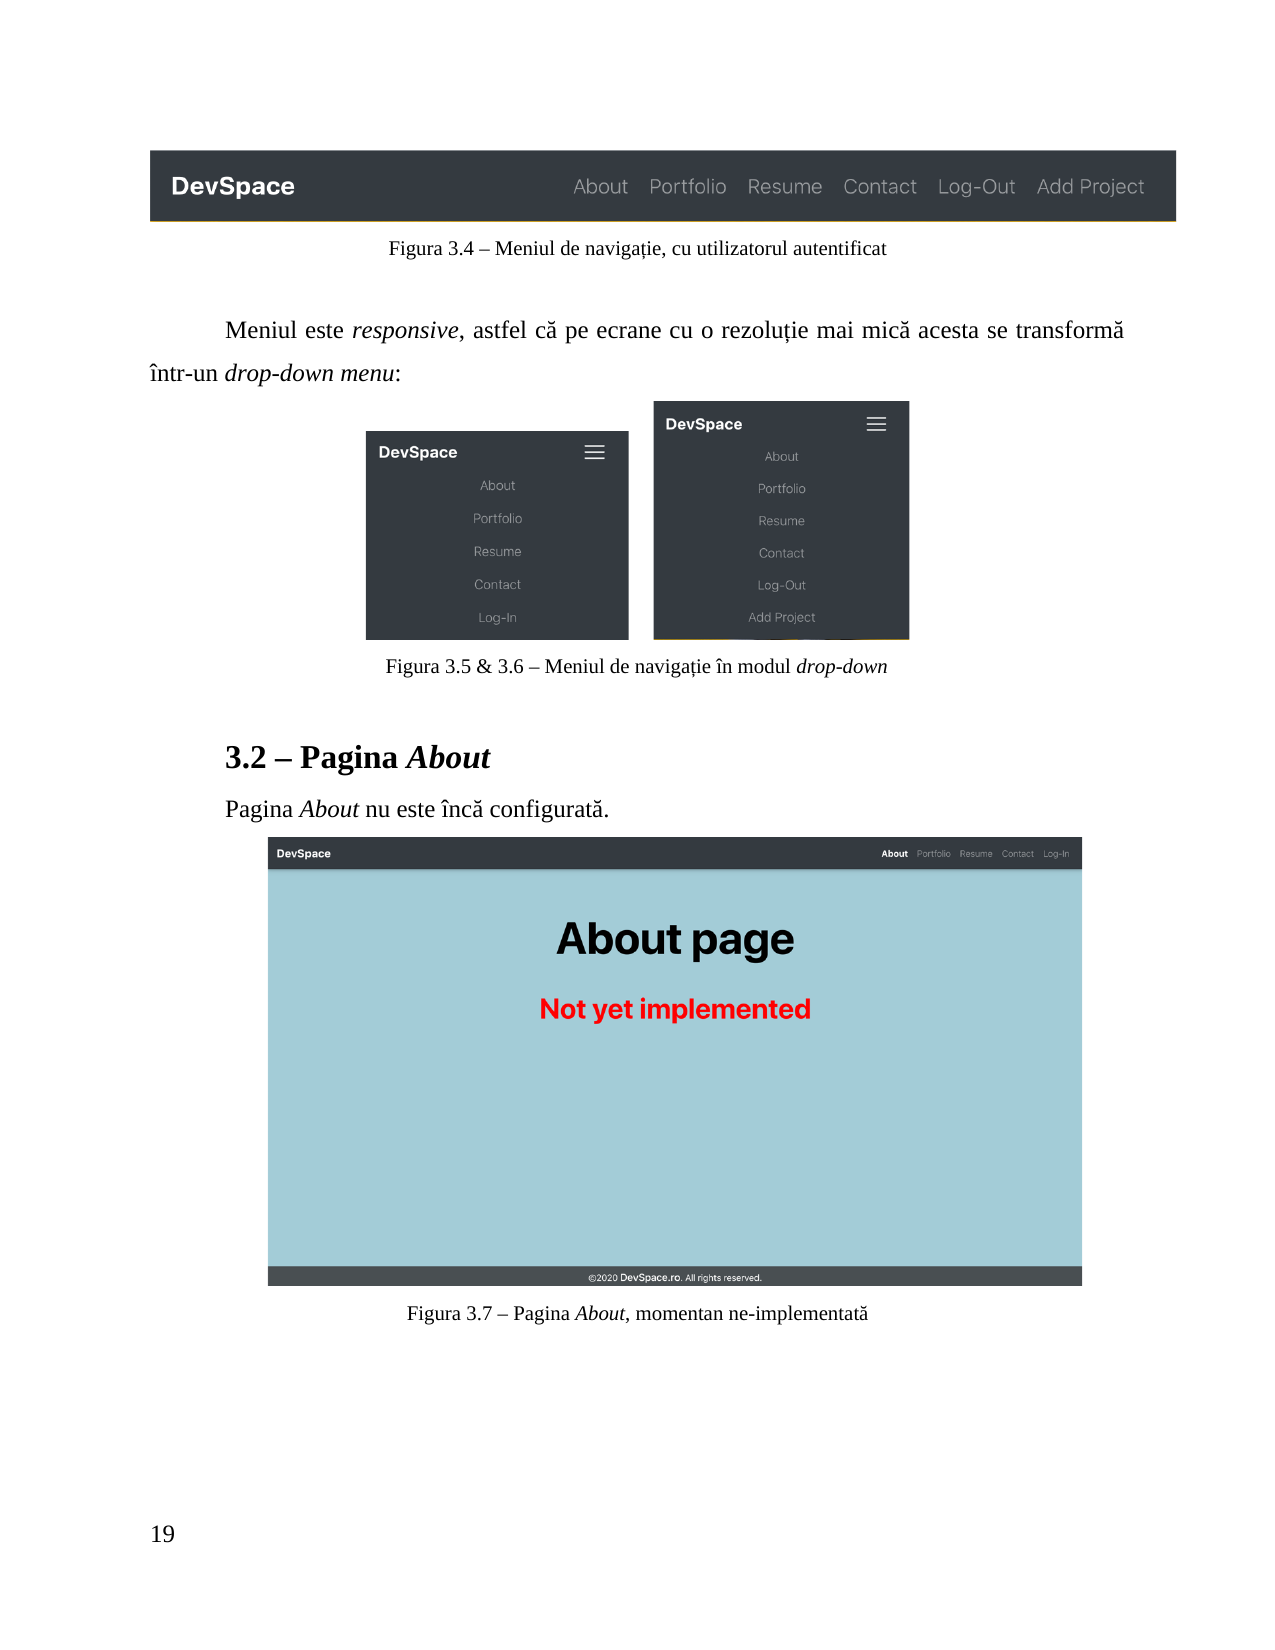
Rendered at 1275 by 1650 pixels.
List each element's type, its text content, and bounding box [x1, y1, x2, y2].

text Figura 3.5 & 3.6 – Meniul de navigație în modul drop-down [150, 654, 1125, 678]
text Figura 3.7 – Pagina About, momentan ne-implementată [150, 1300, 1125, 1324]
text Figura 3.4 – Meniul de navigație, cu utilizatorul autentificat [150, 236, 1125, 260]
subtitle 3.2 – Pagina About [150, 737, 1125, 775]
picture [653, 401, 910, 640]
text Meniul este responsive, astfel că pe ecrane cu o rezoluție mai mică acesta se transformă într-un drop-down menu: [150, 315, 1125, 387]
picture [150, 150, 1177, 222]
picture [267, 837, 1083, 1286]
text Pagina About nu este încă configurată. [150, 794, 1125, 823]
picture [365, 431, 629, 640]
